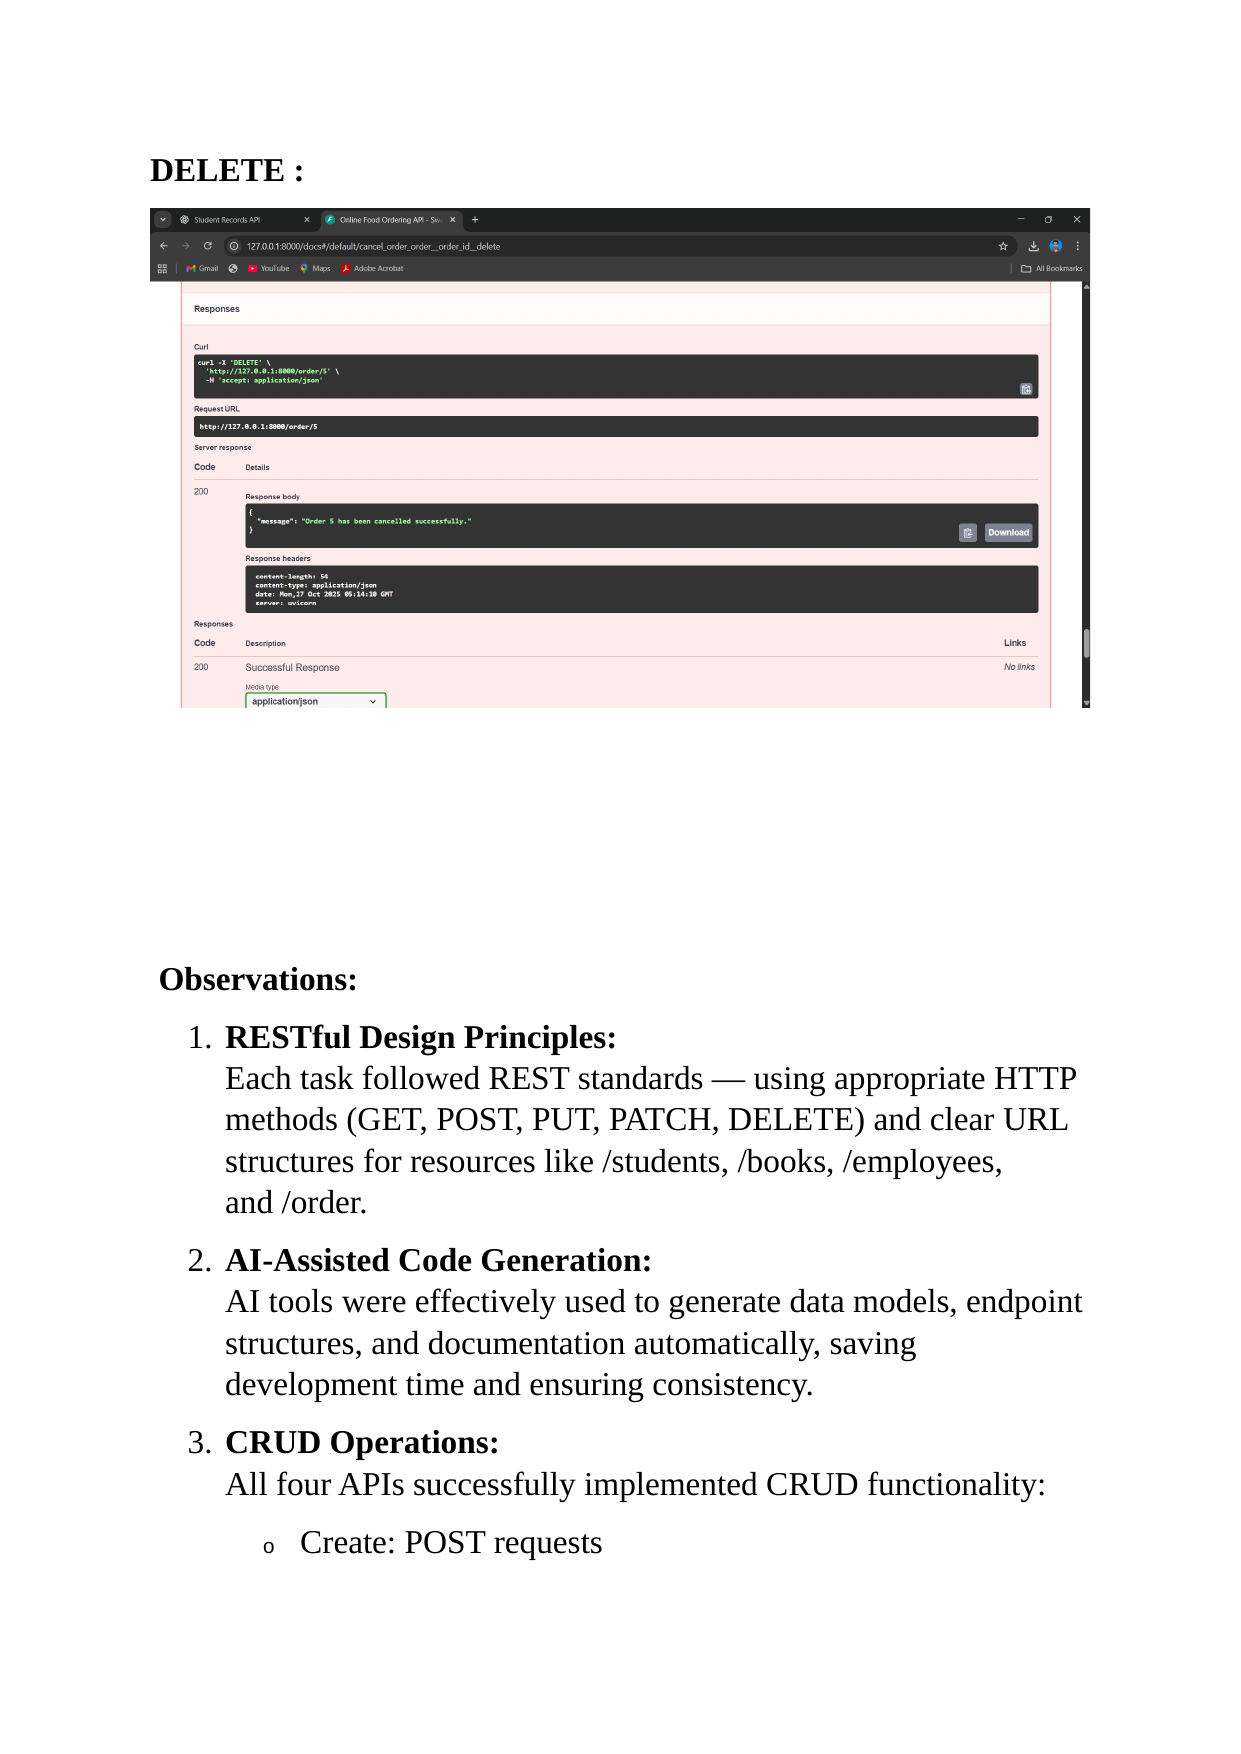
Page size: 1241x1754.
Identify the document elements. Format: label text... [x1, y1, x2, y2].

list CRUD Operations: All four APIs successfully implemented CRUD functionality: [187, 1422, 1090, 1502]
list Create: POST requests [262, 1522, 1090, 1560]
list RESTful Design Principles: Each task followed REST standards — using appropriate HTTP methods (GET, POST, PUT, PATCH, DELETE) and clear URL structures for resources like /students, /books, /employees, and /order. [187, 1017, 1090, 1221]
list AI-Assisted Code Generation: AI tools were effectively used to generate data models, endpoint structures, and documentation automatically, saving development time and ensuring consistency. [187, 1240, 1090, 1403]
text Observations: [150, 959, 1090, 997]
picture [150, 208, 1091, 708]
text DELETE : [150, 150, 1090, 188]
